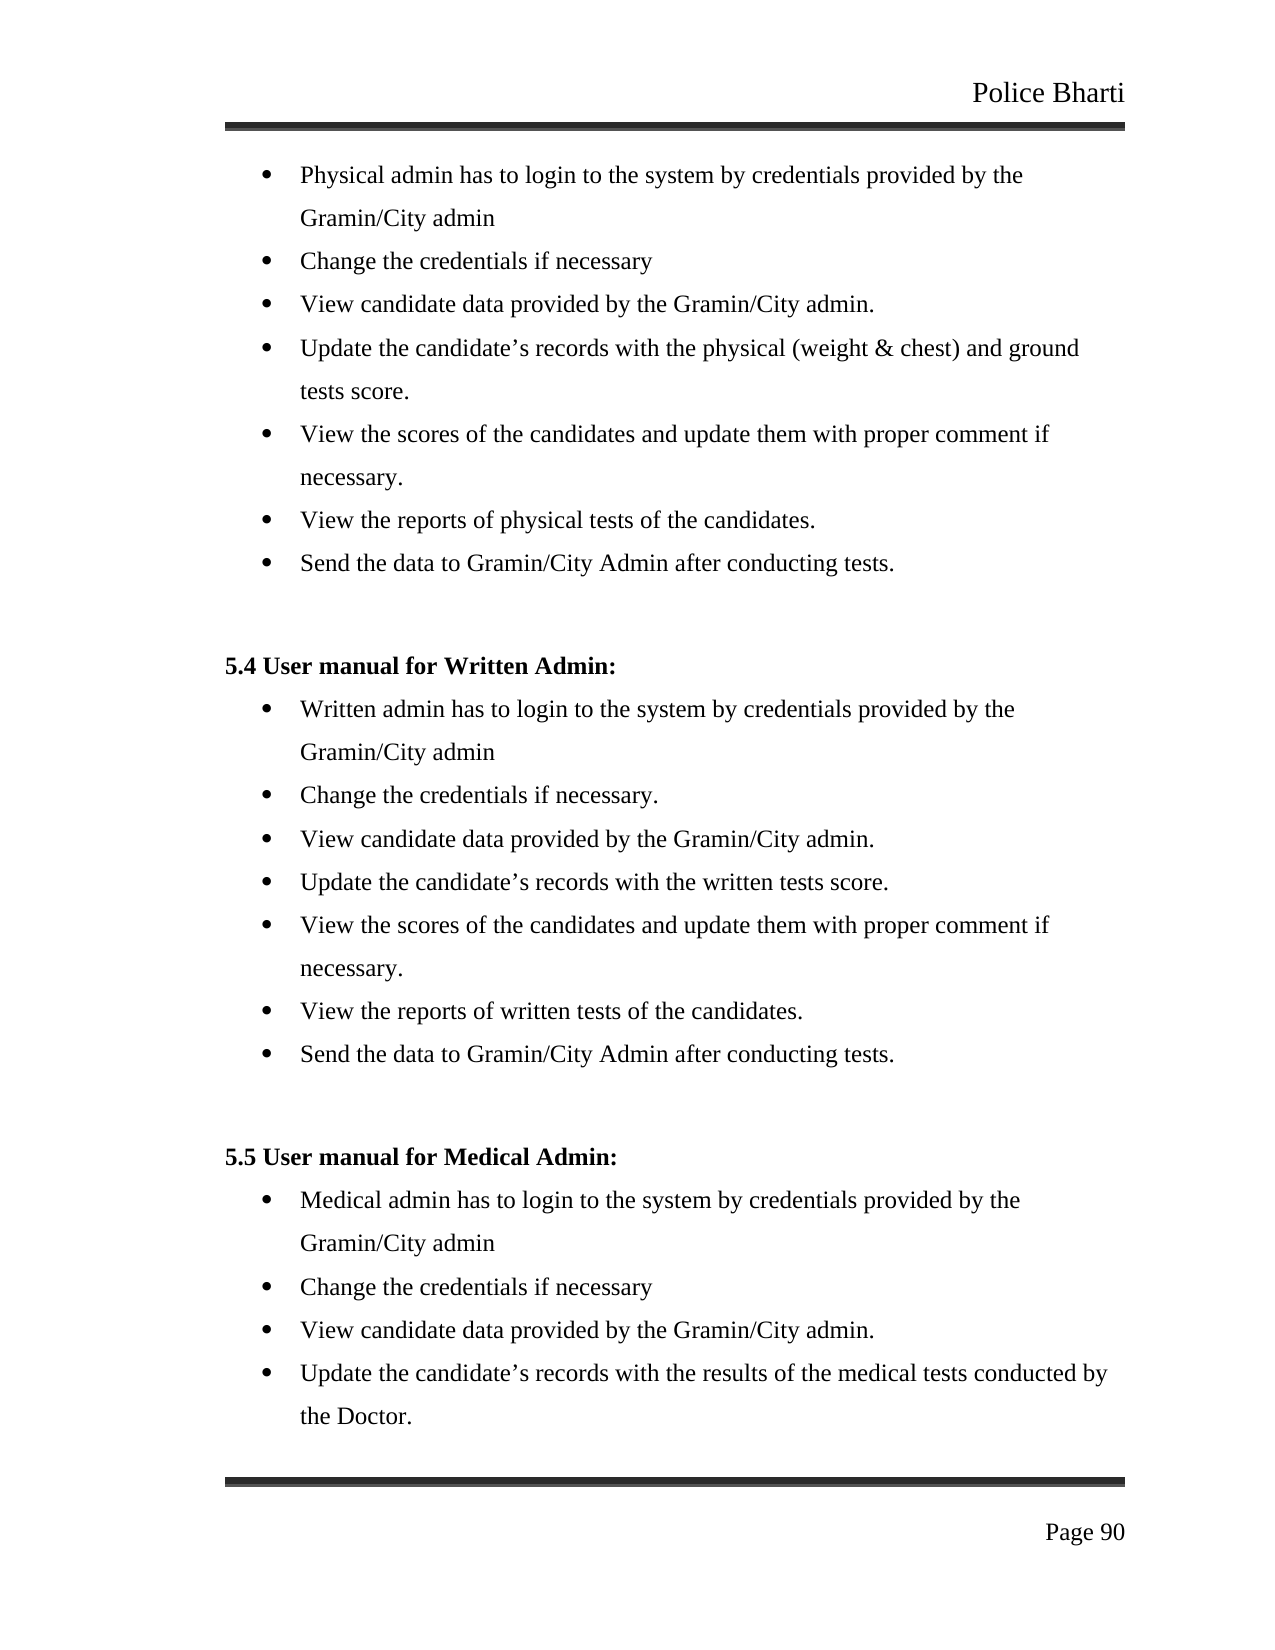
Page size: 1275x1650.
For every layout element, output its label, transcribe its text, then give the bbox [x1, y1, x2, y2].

list Update the candidate’s records with the results of the medical tests conducted by the Doctor. [262, 1358, 1125, 1430]
list View the reports of written tests of the candidates. [262, 996, 1125, 1025]
list Change the credentials if necessary [262, 1272, 1125, 1300]
list Update the candidate’s records with the written tests score. [262, 867, 1125, 896]
list Send the data to Gramin/City Admin after conducting tests. [262, 548, 1125, 577]
list View candidate data provided by the Gramin/City admin. [262, 824, 1125, 852]
list View the scores of the candidates and update them with proper comment if necessary. [262, 910, 1125, 982]
list Update the candidate’s records with the physical (weight & chest) and ground tests score. [262, 333, 1125, 404]
list View the scores of the candidates and update them with proper comment if necessary. [262, 419, 1125, 491]
text 5.4 User manual for Written Admin: [225, 651, 1125, 680]
list Change the credentials if necessary [262, 246, 1125, 275]
list Change the credentials if necessary. [262, 781, 1125, 809]
text 5.5 User manual for Medical Admin: [225, 1142, 1125, 1171]
list View the reports of physical tests of the candidates. [262, 505, 1125, 534]
list Medical admin has to login to the system by credentials provided by the Gramin/City admin [262, 1185, 1125, 1257]
list Send the data to Gramin/City Admin after conducting tests. [262, 1039, 1125, 1068]
list Physical admin has to login to the system by credentials provided by the Gramin/City admin [262, 160, 1125, 232]
list View candidate data provided by the Gramin/City admin. [262, 1315, 1125, 1343]
list Written admin has to login to the system by credentials provided by the Gramin/City admin [262, 694, 1125, 766]
list View candidate data provided by the Gramin/City admin. [262, 289, 1125, 318]
